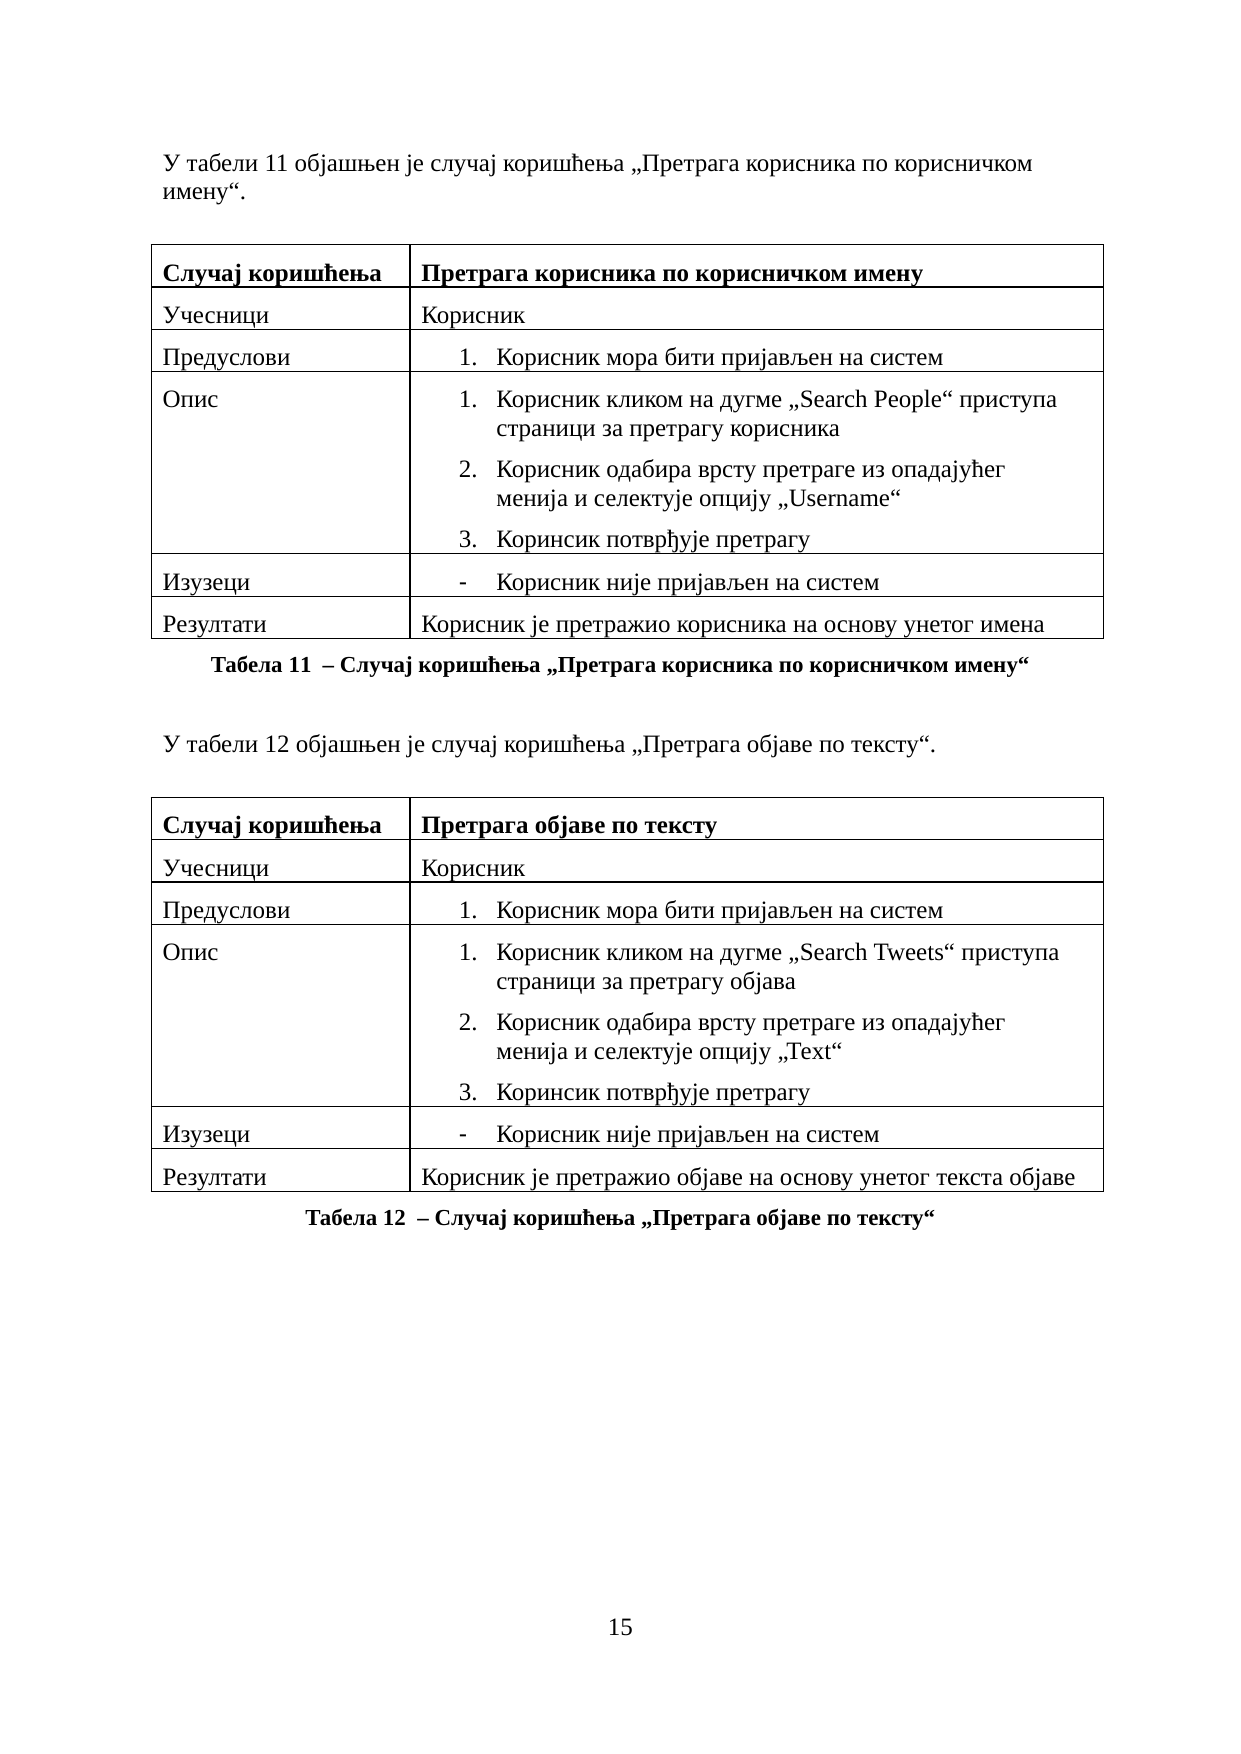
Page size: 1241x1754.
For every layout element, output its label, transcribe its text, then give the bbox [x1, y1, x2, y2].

table_cell Опис [152, 925, 409, 1106]
table_header Претрага корисника по корисничком имену [411, 245, 1103, 286]
table_cell Опис [152, 372, 409, 553]
text Табела 11 – Случај коришћења „Претрага корисника по корисничком имену“ [162, 651, 1078, 678]
table_cell Корисник мора бити пријављен на систем [411, 330, 1103, 371]
table_header Случај коришћења [152, 798, 409, 839]
table_cell Корисник није пријављен на систем [411, 554, 1103, 596]
table_cell Резултати [152, 597, 409, 638]
text У табели 12 објашњен је случај коришћења „Претрага објаве по тексту“. [162, 729, 1078, 758]
table_cell Корисник кликом на дугме „Search Tweets“ приступа страници за претрагу објава Корисник одабира врсту претраге из опадајућег менија и селектује опцију „Теxt“ Коринсик потврђује претрагу [411, 925, 1103, 1106]
table_cell Учесници [152, 288, 409, 329]
table_cell Изузеци [152, 554, 409, 596]
table_cell Резултати [152, 1149, 409, 1191]
text У табели 11 објашњен је случај коришћења „Претрага корисника по корисничком имену“. [162, 148, 1078, 205]
table_cell Учесници [152, 840, 409, 881]
table_cell Корисник [411, 288, 1103, 329]
table_cell Предуслови [152, 330, 409, 371]
table_cell Предуслови [152, 883, 409, 924]
table_cell Корисник је претражио корисника на основу унетог имена [411, 597, 1103, 638]
table_cell Изузеци [152, 1107, 409, 1148]
table_header Претрага објаве по тексту [411, 798, 1103, 839]
table_cell Корисник мора бити пријављен на систем [411, 883, 1103, 924]
table_cell Корисник кликом на дугме „Search People“ приступа страници за претрагу корисника Корисник одабира врсту претраге из опадајућег менија и селектује опцију „Username“ Коринсик потврђује претрагу [411, 372, 1103, 553]
table_cell Корисник [411, 840, 1103, 881]
table_header Случај коришћења [152, 245, 409, 286]
table_cell Корисник је претражио објаве на основу унетог текста објаве [411, 1149, 1103, 1191]
table_cell Корисник није пријављен на систем [411, 1107, 1103, 1148]
text Табела 12 – Случај коришћења „Претрага објаве по тексту“ [162, 1204, 1078, 1231]
